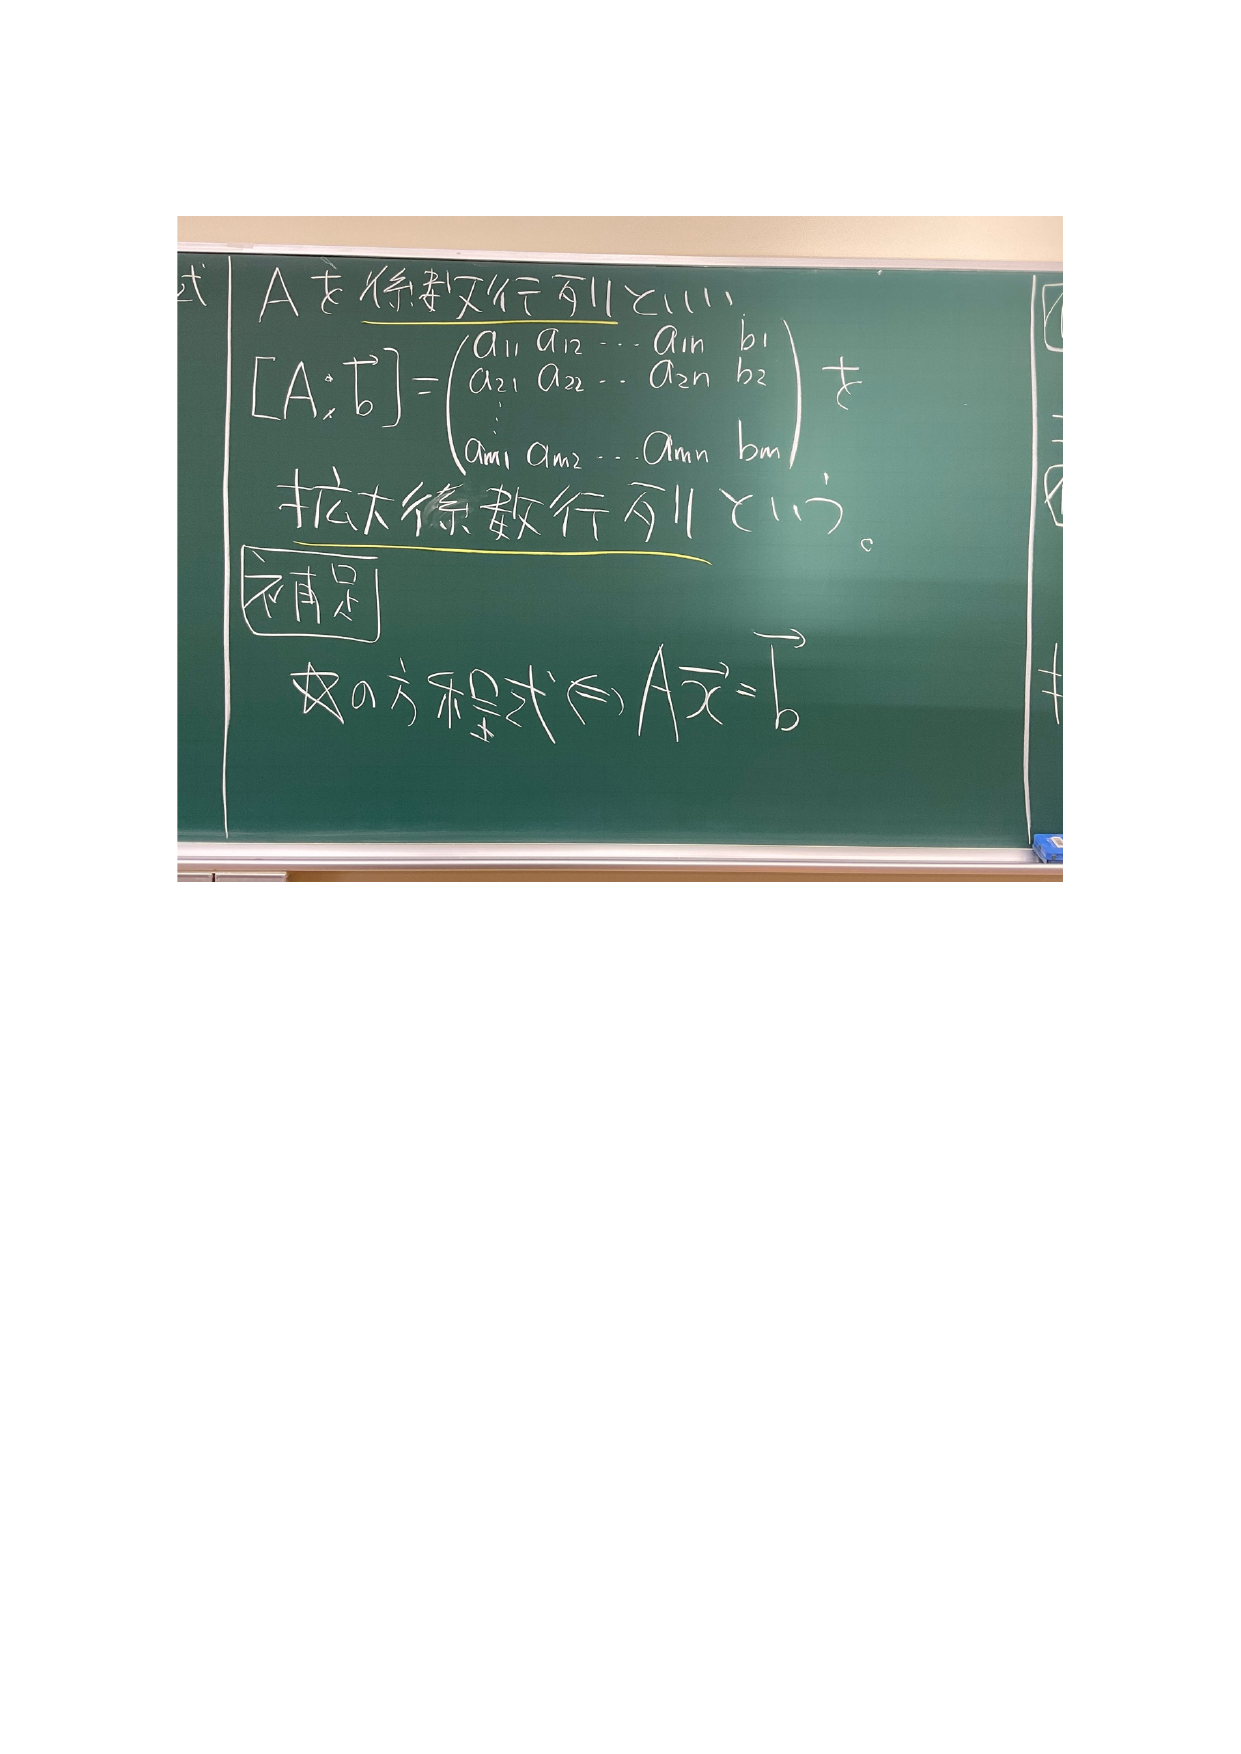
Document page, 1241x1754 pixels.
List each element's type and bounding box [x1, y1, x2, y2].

picture [177, 216, 1063, 882]
